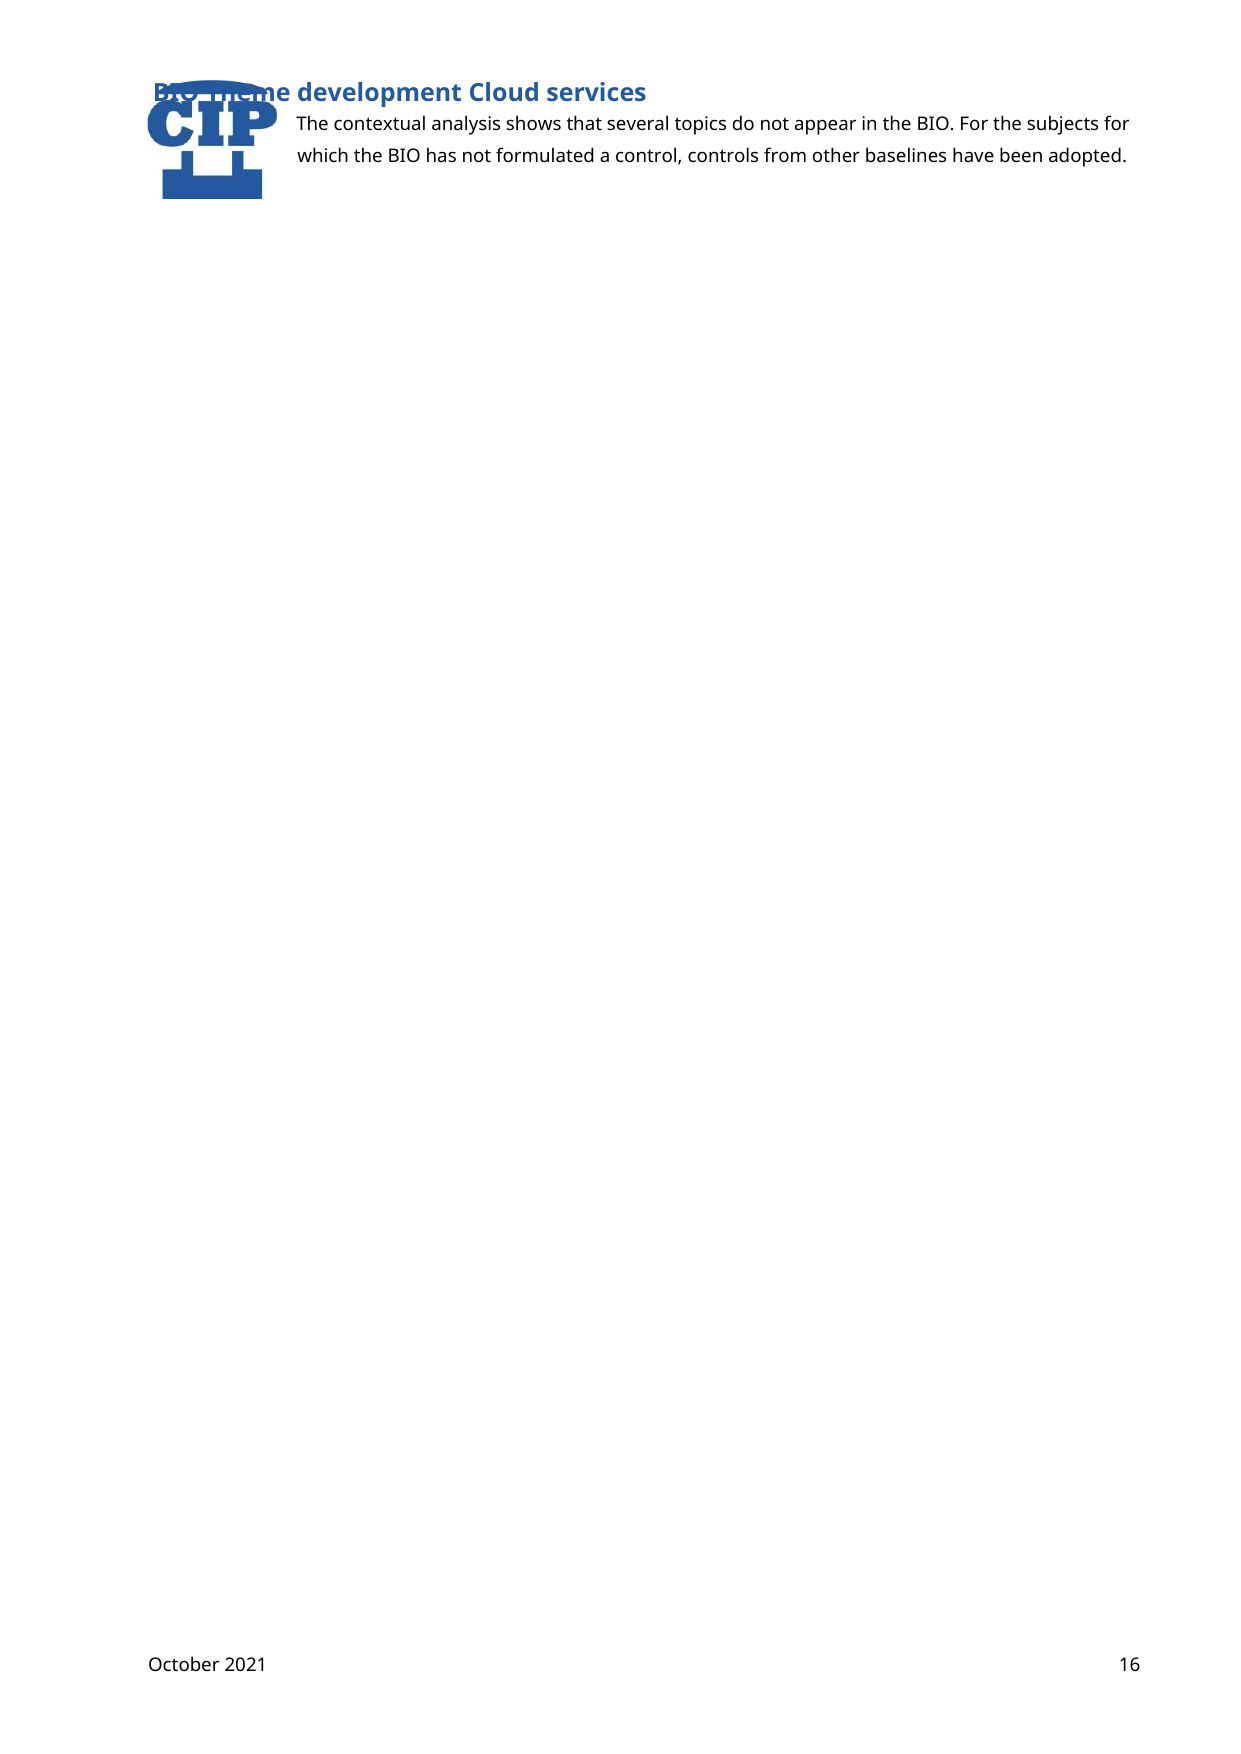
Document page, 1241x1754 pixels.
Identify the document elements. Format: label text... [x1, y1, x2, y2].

text The contextual analysis shows that several topics do not appear in the BIO. For the subjects for which the BIO has not formulated a control, controls from other baselines have been adopted. [148, 111, 1137, 168]
picture [147, 80, 277, 199]
